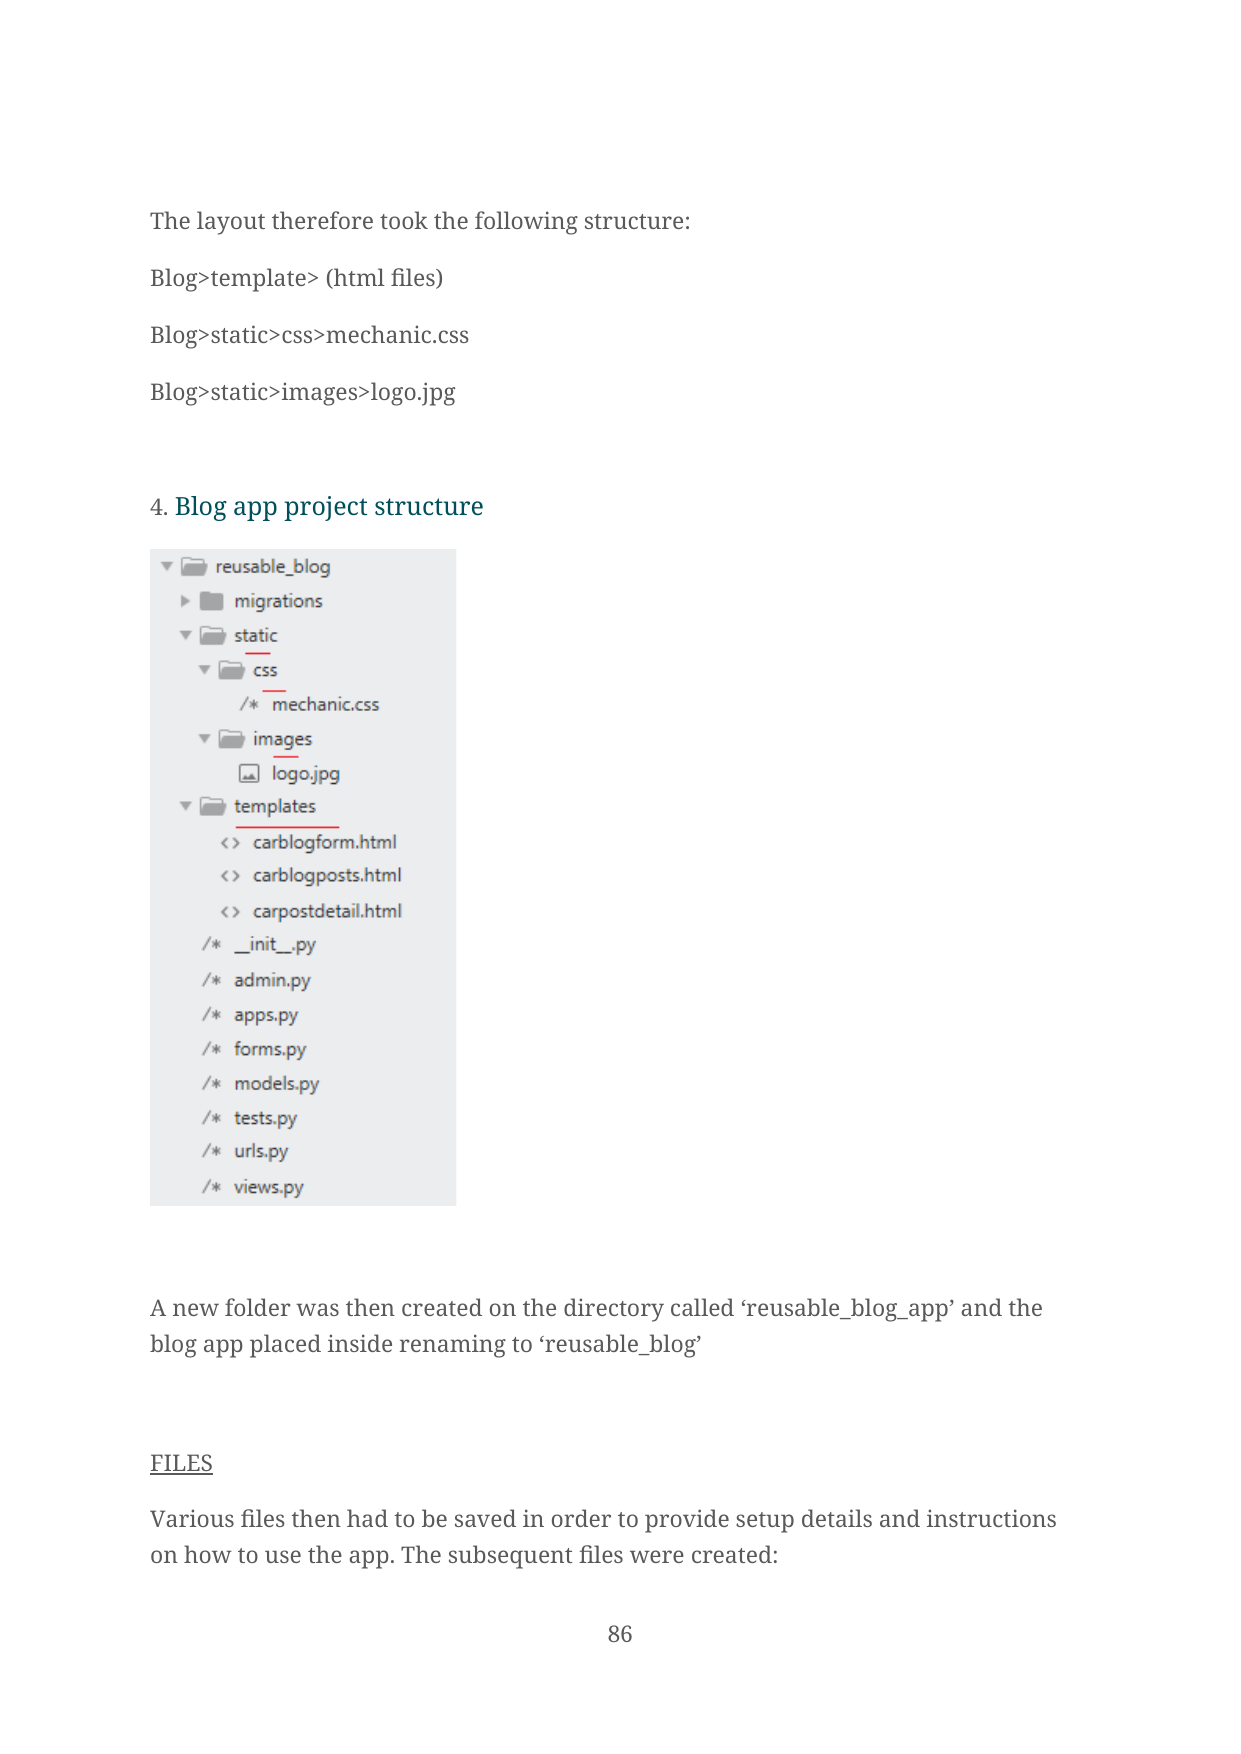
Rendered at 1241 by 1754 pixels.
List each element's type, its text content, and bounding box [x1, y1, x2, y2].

text Blog>static>images>logo.jpg [150, 376, 1090, 407]
text FILES [150, 1447, 1090, 1478]
text A new folder was then created on the directory called ‘reusable_blog_app’ and the blog app placed inside renaming to ‘reusable_blog’ [150, 1292, 1090, 1359]
picture [150, 549, 457, 1206]
text The layout therefore took the following structure: [150, 205, 1090, 236]
text Various files then had to be saved in order to provide setup details and instructions on how to use the app. The subsequent files were created: [150, 1503, 1090, 1571]
text 4. Blog app project structure [150, 489, 1090, 523]
text Blog>template> (html files) [150, 262, 1090, 293]
text Blog>static>css>mechanic.css [150, 319, 1090, 350]
